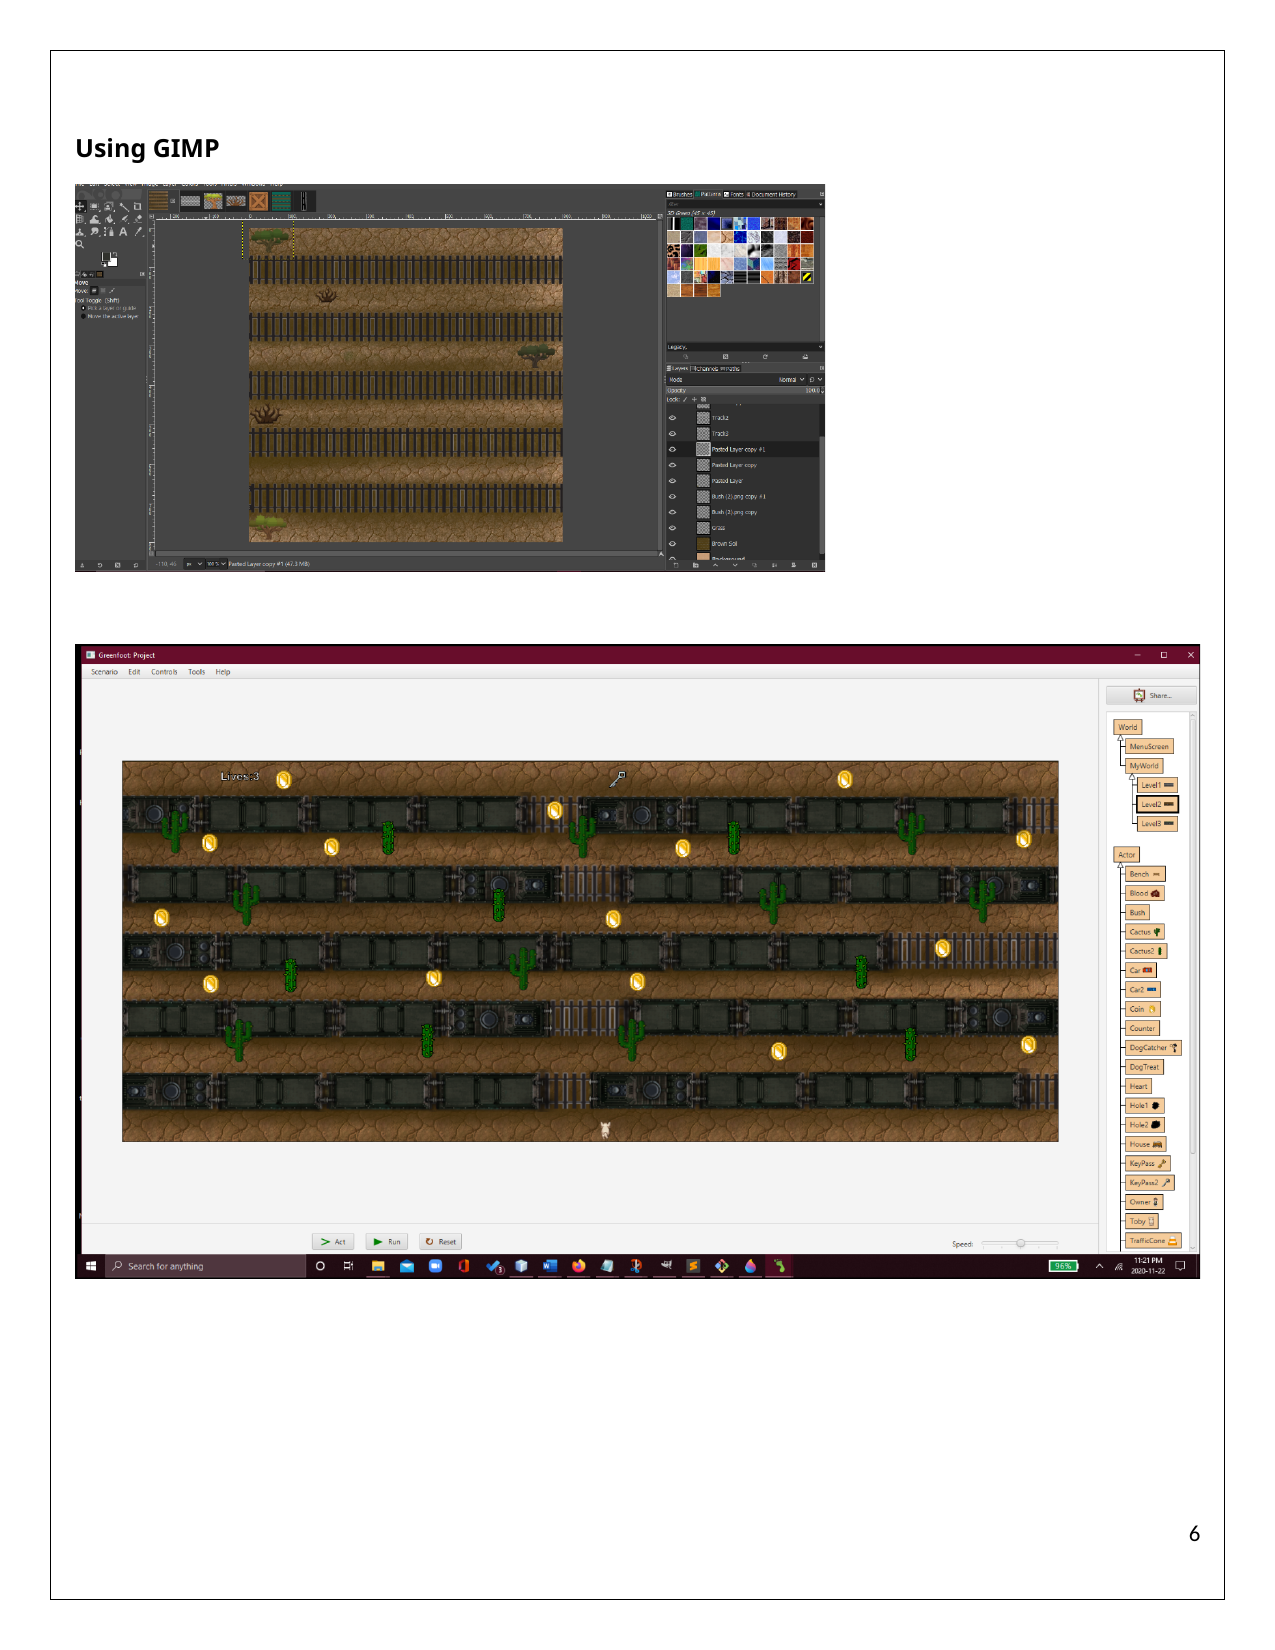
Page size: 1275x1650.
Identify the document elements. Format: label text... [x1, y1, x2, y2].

picture [75, 184, 826, 572]
picture [75, 644, 1200, 1279]
text Using GIMP [75, 131, 1200, 165]
